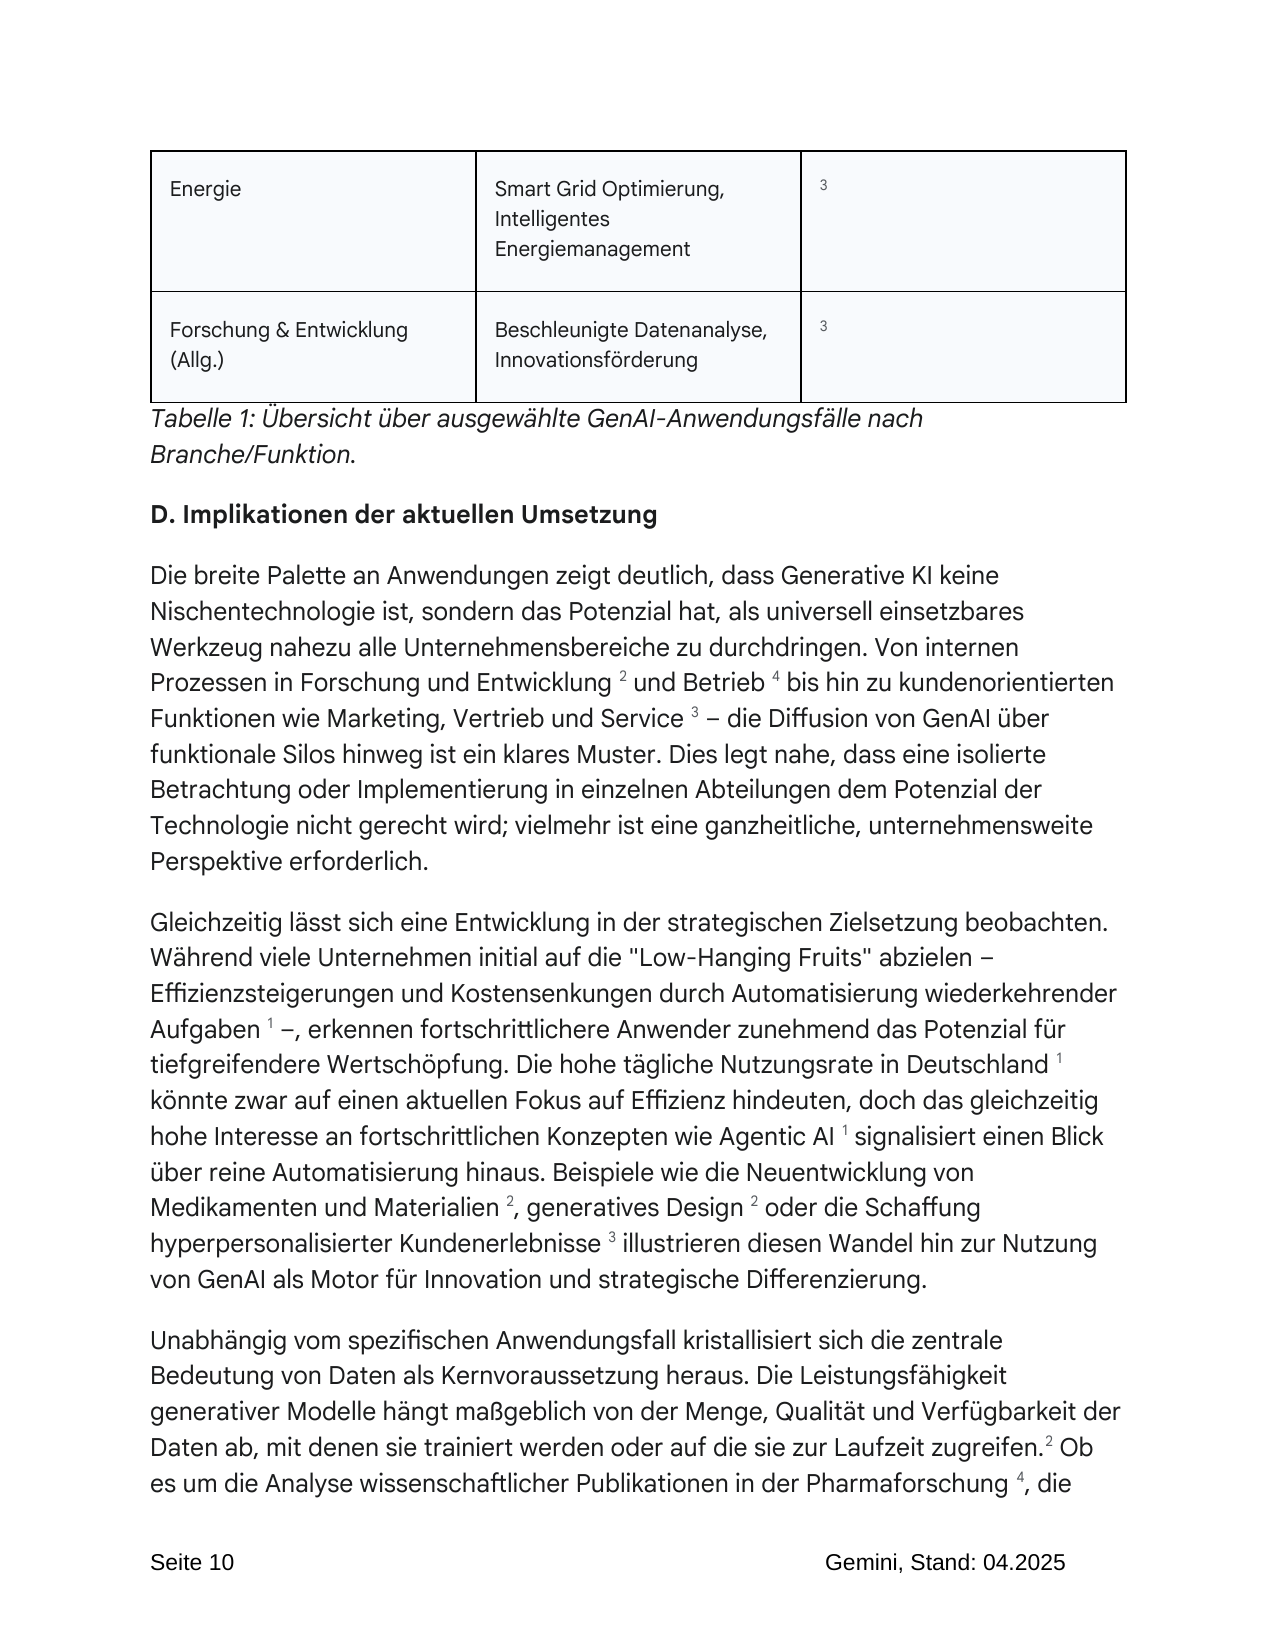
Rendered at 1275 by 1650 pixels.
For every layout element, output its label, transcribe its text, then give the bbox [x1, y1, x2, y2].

table_cell 3 [802, 152, 1125, 291]
text Tabelle 1: Übersicht über ausgewählte GenAI-Anwendungsfälle nach Branche/Funktion. [150, 403, 1125, 470]
table_cell Beschleunigte Datenanalyse, Innovationsförderung [477, 292, 800, 402]
table_cell Smart Grid Optimierung, Intelligentes Energiemanagement [477, 152, 800, 291]
text Gleichzeitig lässt sich eine Entwicklung in der strategischen Zielsetzung beobachten. Während viele Unternehmen initial auf die "Low-Hanging Fruits" abzielen – Effizienzsteigerungen und Kostensenkungen durch Automatisierung wiederkehrender Aufgaben 1 –, erkennen fortschrittlichere Anwender zunehmend das Potenzial für tiefgreifendere Wertschöpfung. Die hohe tägliche Nutzungsrate in Deutschland 1 könnte zwar auf einen aktuellen Fokus auf Effizienz hindeuten, doch das gleichzeitig hohe Interesse an fortschrittlichen Konzepten wie Agentic AI 1 signalisiert einen Blick über reine Automatisierung hinaus. Beispiele wie die Neuentwicklung von Medikamenten und Materialien 2, generatives Design 2 oder die Schaffung hyperpersonalisierter Kundenerlebnisse 3 illustrieren diesen Wandel hin zur Nutzung von GenAI als Motor für Innovation und strategische Differenzierung. [150, 907, 1125, 1296]
table_cell 3 [802, 292, 1125, 402]
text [150, 1325, 1125, 1499]
text Die breite Palette an Anwendungen zeigt deutlich, dass Generative KI keine Nischentechnologie ist, sondern das Potenzial hat, als universell einsetzbares Werkzeug nahezu alle Unternehmensbereiche zu durchdringen. Von internen Prozessen in Forschung und Entwicklung 2 und Betrieb 4 bis hin zu kundenorientierten Funktionen wie Marketing, Vertrieb und Service 3 – die Diffusion von GenAI über funktionale Silos hinweg ist ein klares Muster. Dies legt nahe, dass eine isolierte Betrachtung oder Implementierung in einzelnen Abteilungen dem Potenzial der Technologie nicht gerecht wird; vielmehr ist eine ganzheitliche, unternehmensweite Perspektive erforderlich. [150, 560, 1125, 877]
table_cell Energie [152, 152, 475, 291]
table_cell Forschung & Entwicklung (Allg.) [152, 292, 475, 402]
text D. Implikationen der aktuellen Umsetzung [150, 499, 1125, 531]
